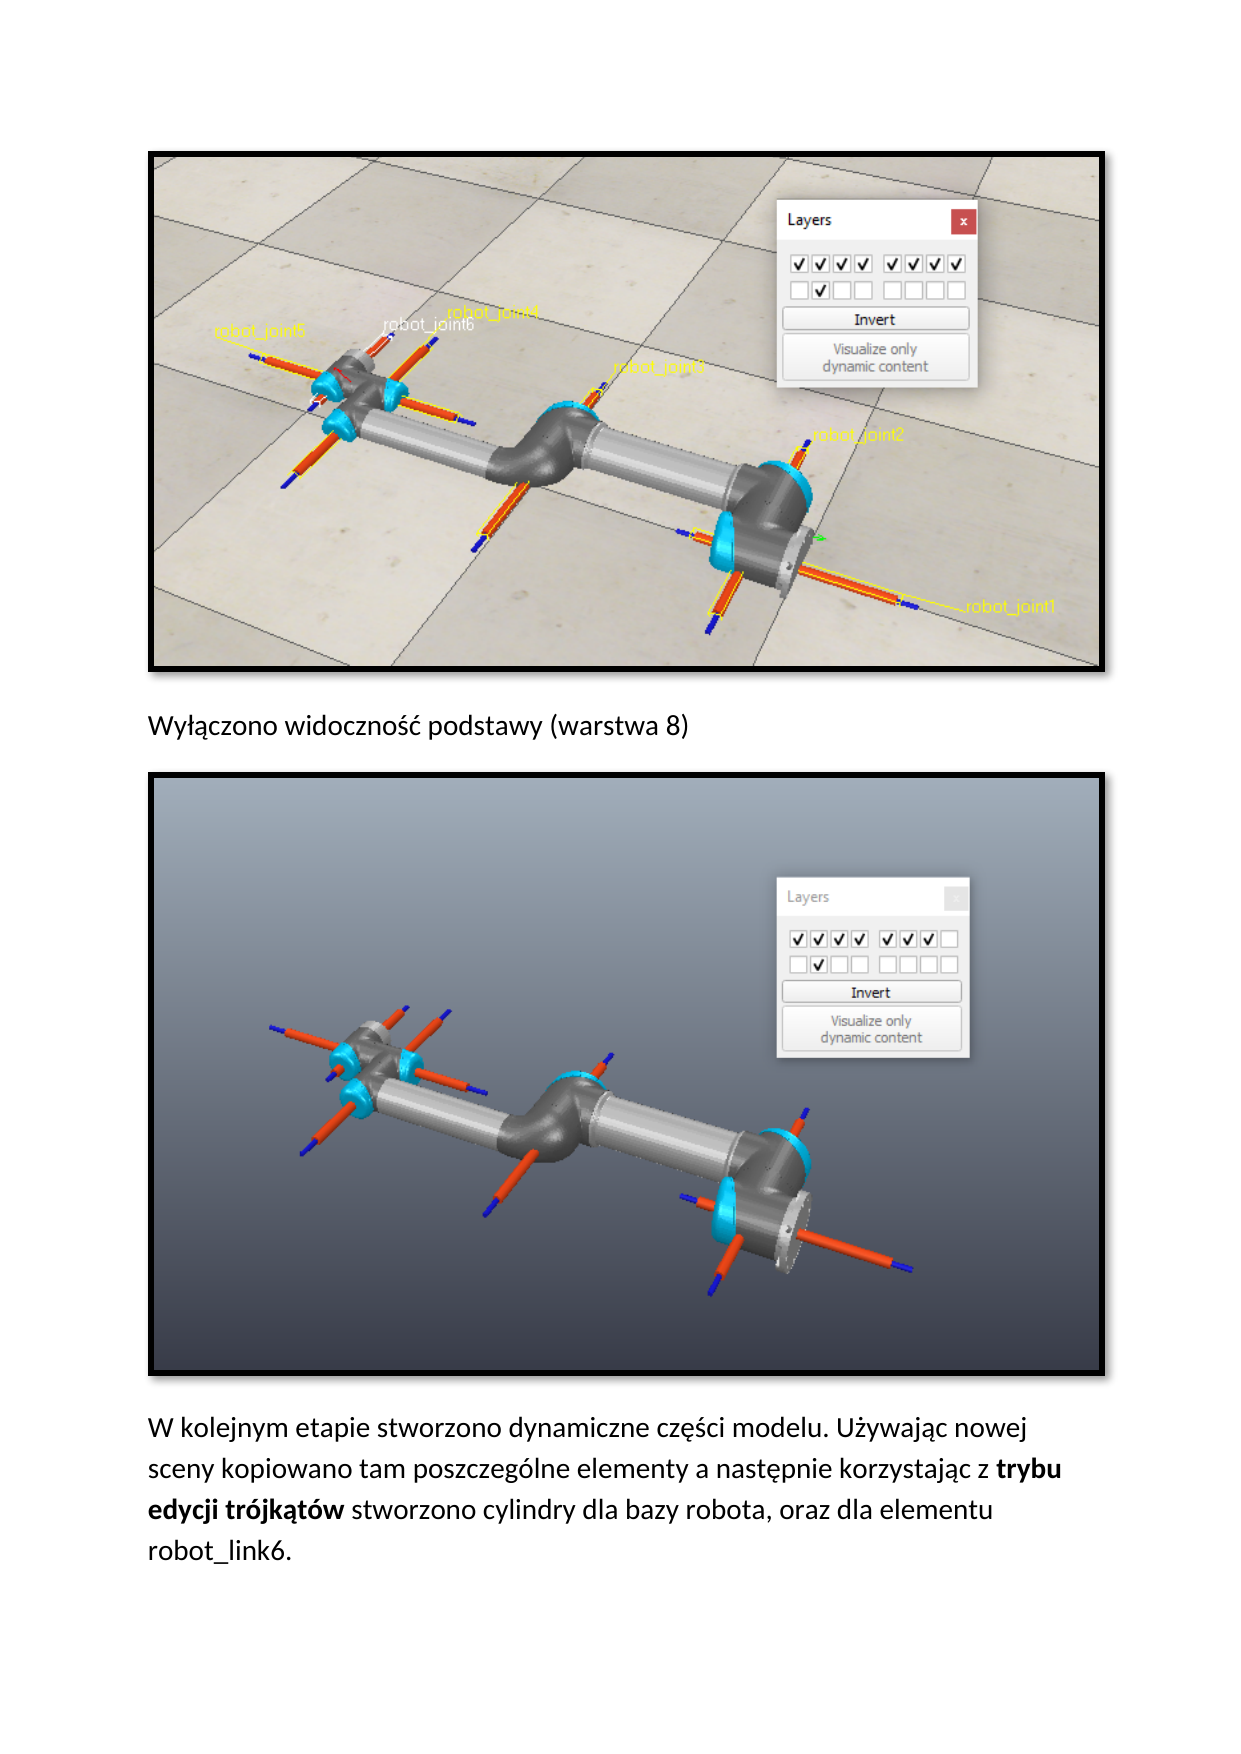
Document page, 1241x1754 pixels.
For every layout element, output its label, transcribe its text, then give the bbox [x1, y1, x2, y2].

text W kolejnym etapie stworzono dynamiczne części modelu. Używając nowej sceny kopiowano tam poszczególne elementy a następnie korzystając z trybu edycji trójkątów stworzono cylindry dla bazy robota, oraz dla elementu robot_link6. [148, 1409, 1093, 1568]
picture [154, 157, 1099, 666]
text Wyłączono widoczność podstawy (warstwa 8) [148, 707, 1093, 743]
picture [154, 778, 1099, 1370]
